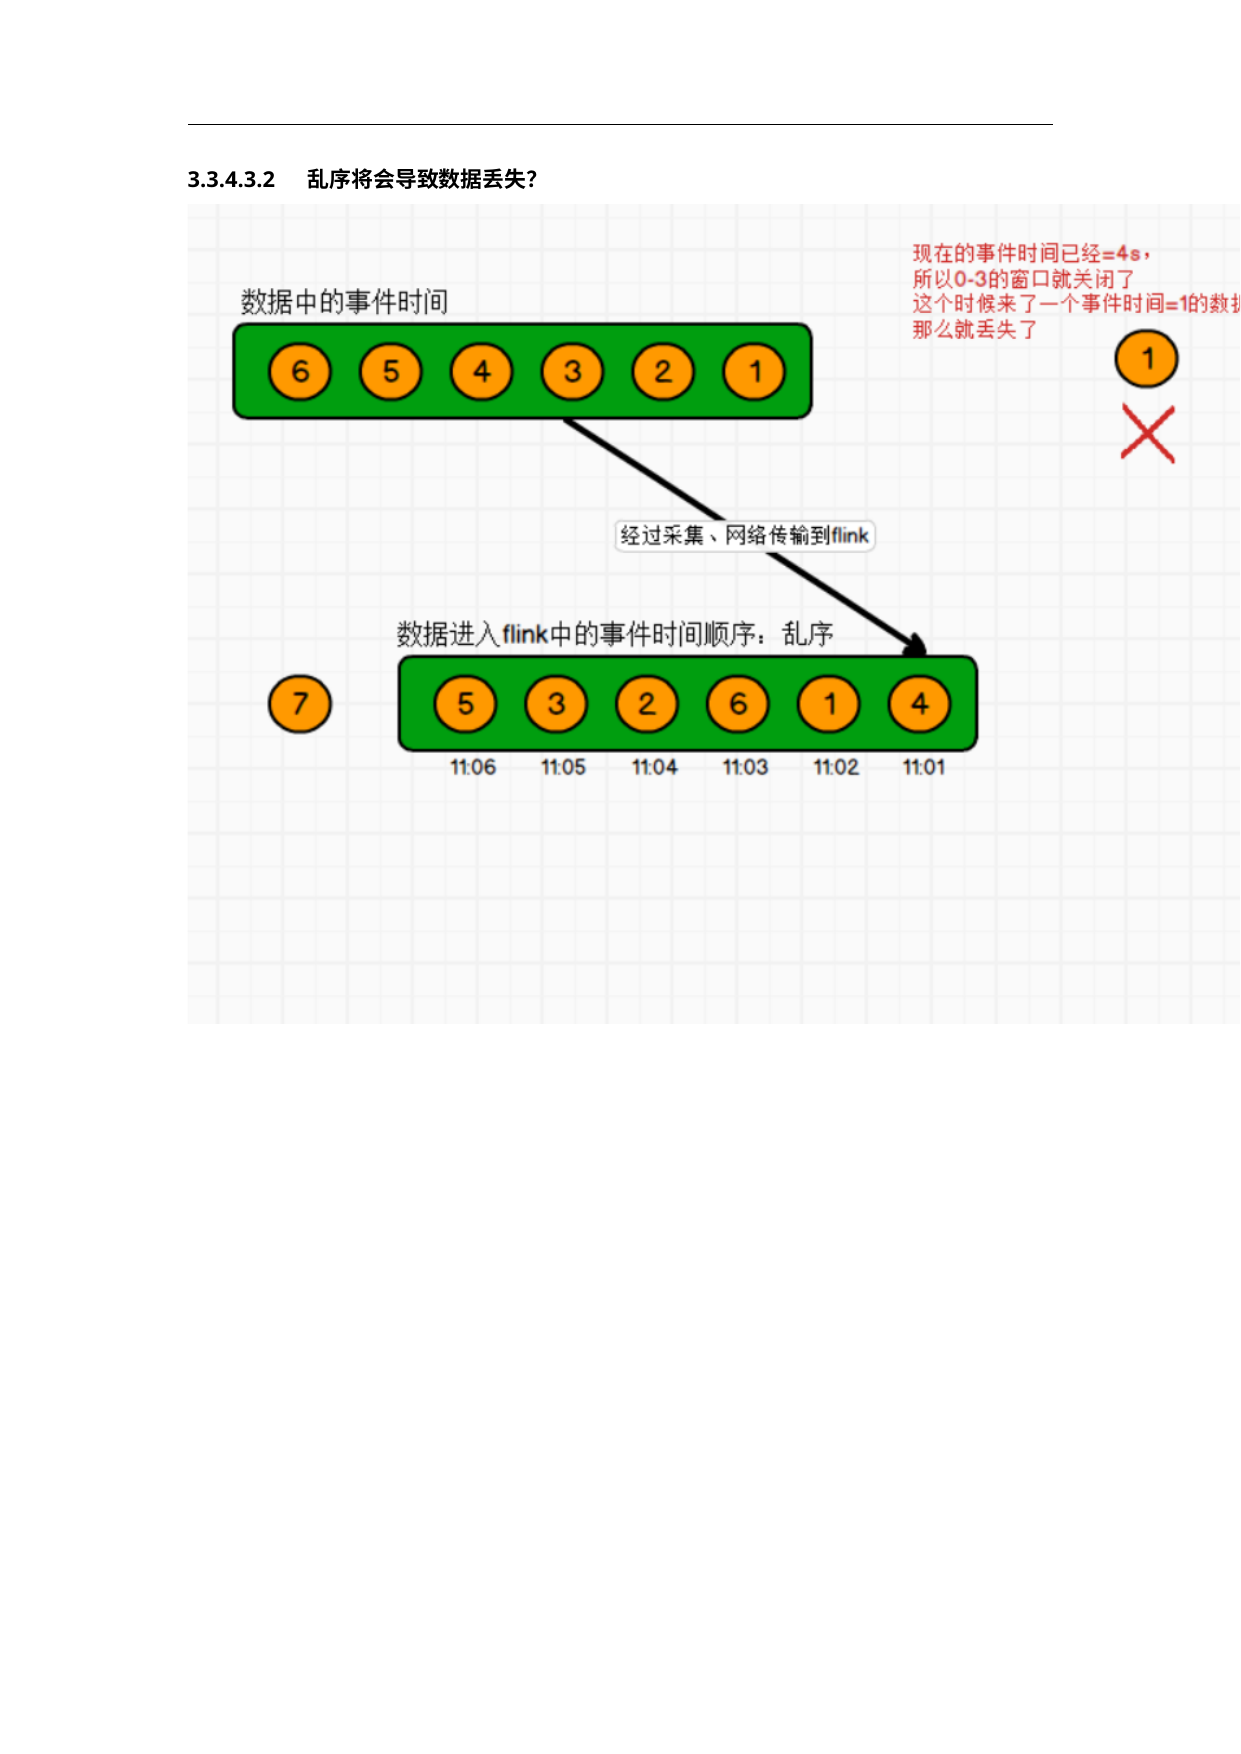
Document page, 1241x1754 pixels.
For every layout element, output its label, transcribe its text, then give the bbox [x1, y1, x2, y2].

subtitle 乱序将会导致数据丢失？ [187, 162, 1053, 194]
picture [187, 204, 1241, 1024]
